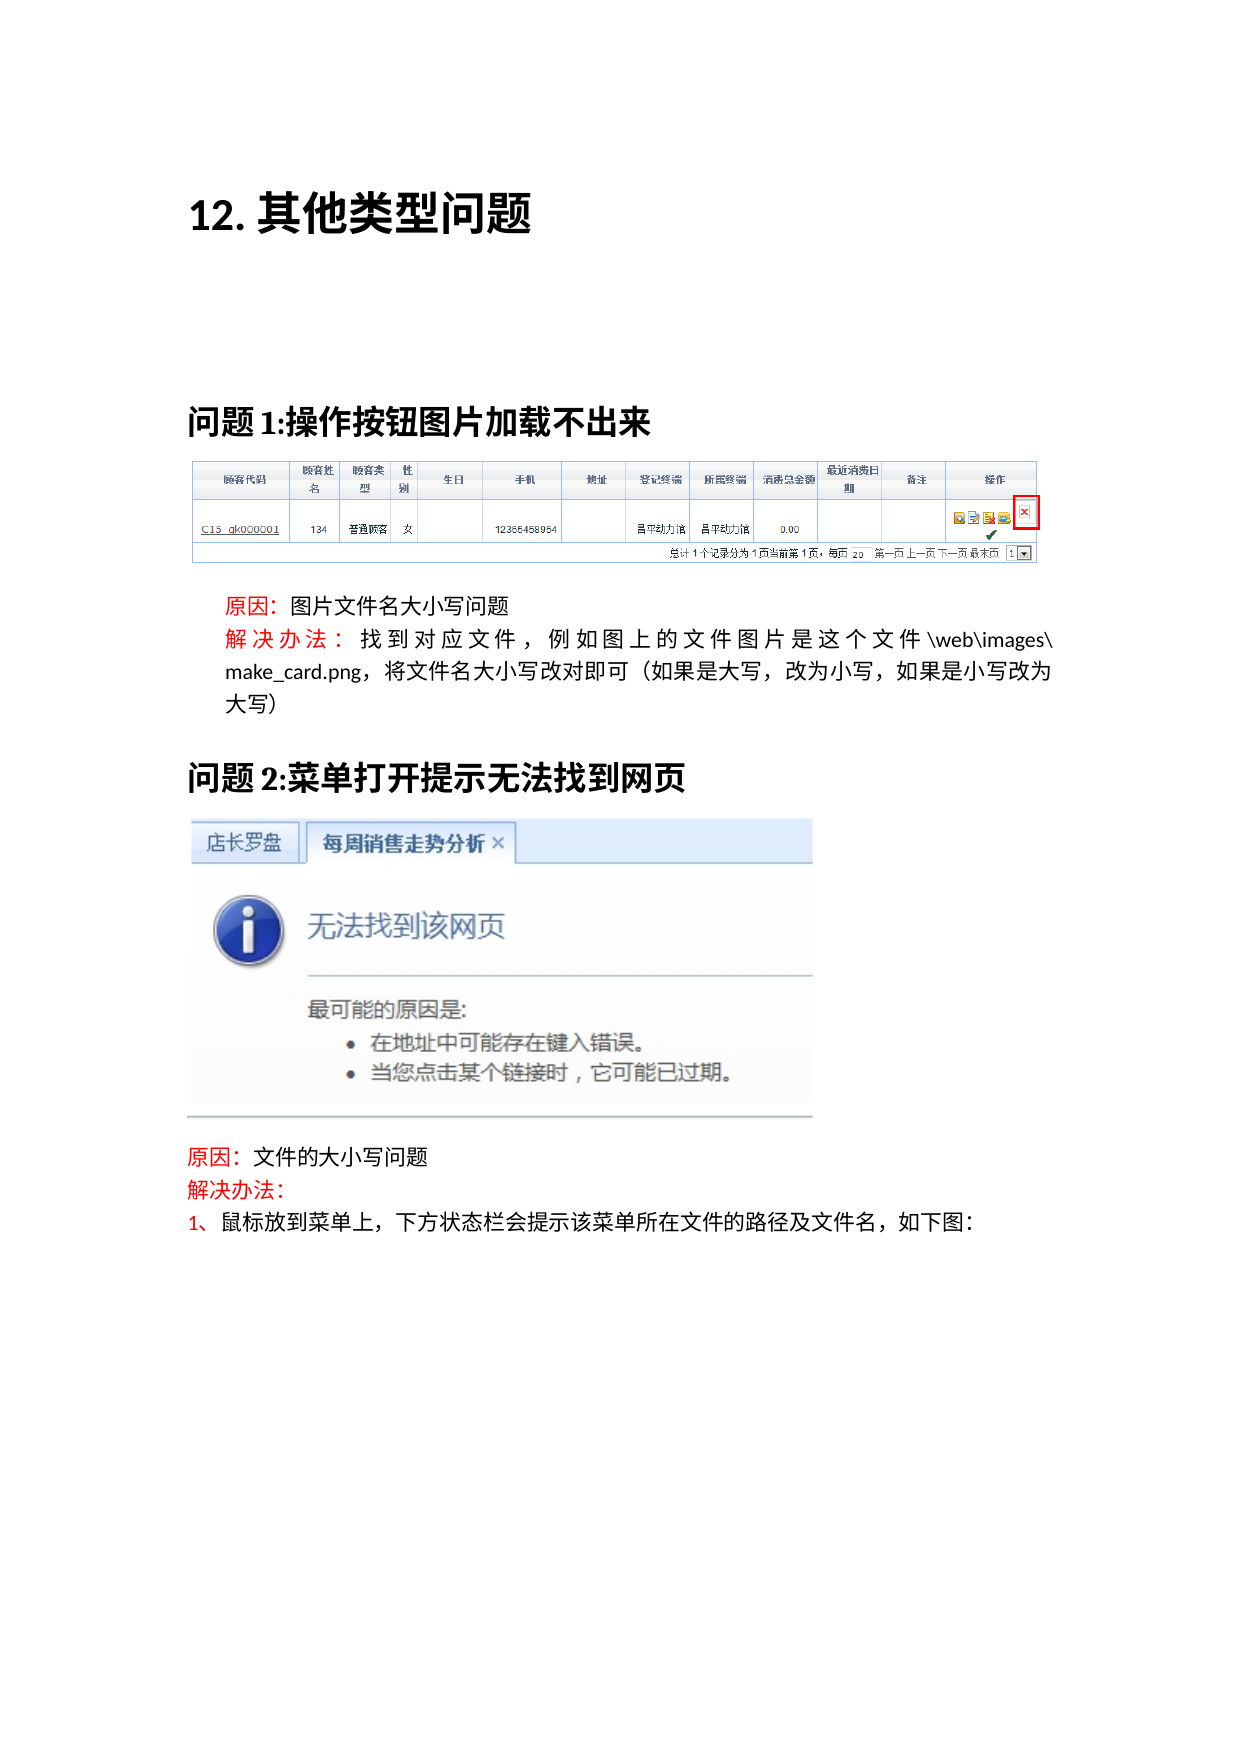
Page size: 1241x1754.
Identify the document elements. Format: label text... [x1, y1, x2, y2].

title 问题2:菜单打开提示无法找到网页 [187, 744, 1053, 809]
text 解决办法：找到对应文件，例如图上的文件图片是这个文件\web\images\make_card.png，将文件名大小写改对即可（如果是大写，改为小写，如果是小写改为大写） [225, 621, 1053, 719]
text 原因：图片文件名大小写问题 [225, 589, 1053, 621]
picture [187, 814, 846, 1124]
text 原因：文件的大小写问题 [187, 1140, 1053, 1172]
text 解决办法： [187, 1172, 1053, 1205]
text 1、鼠标放到菜单上，下方状态栏会提示该菜单所在文件的路径及文件名，如下图： [187, 1205, 1053, 1237]
subtitle 12. 其他类型问题 [187, 162, 1053, 259]
title 问题1:操作按钮图片加载不出来 [187, 387, 1053, 452]
picture [187, 458, 1055, 565]
